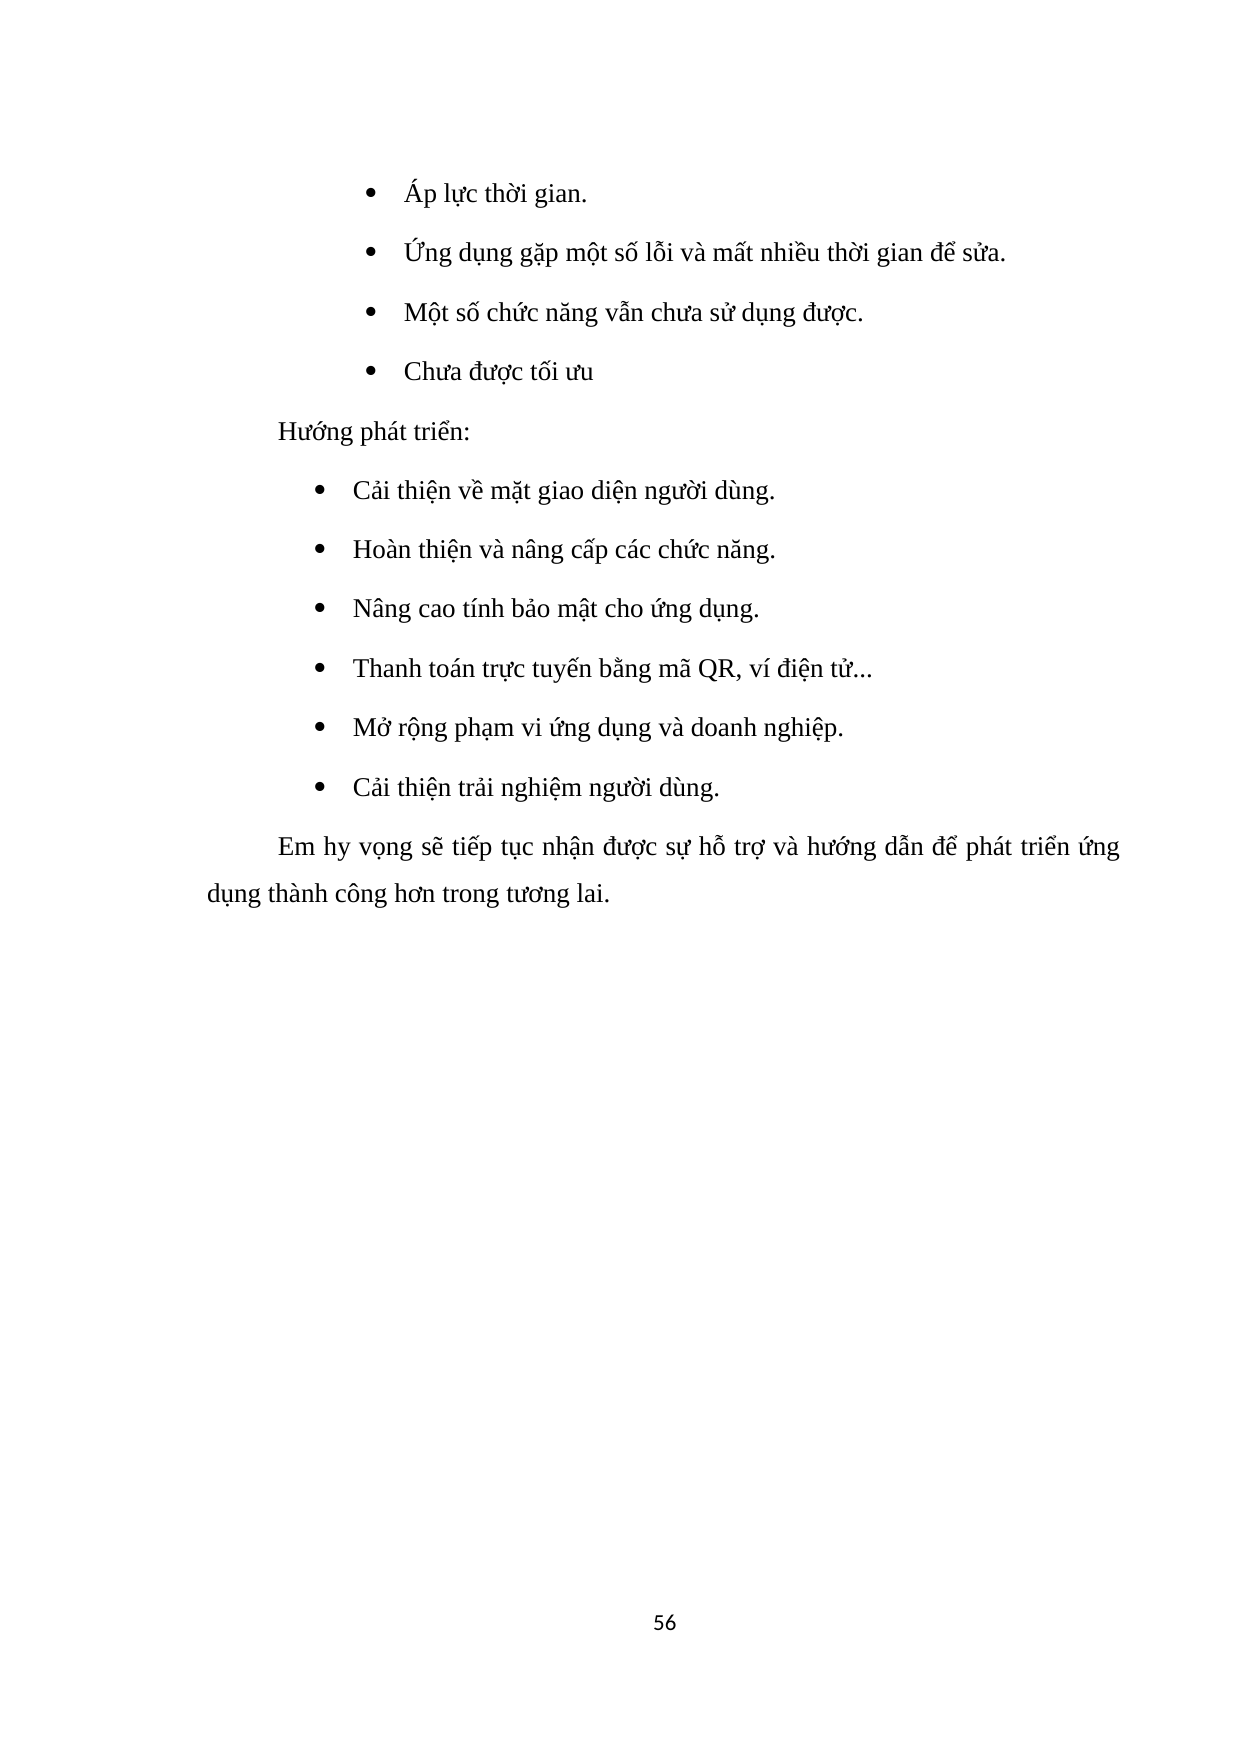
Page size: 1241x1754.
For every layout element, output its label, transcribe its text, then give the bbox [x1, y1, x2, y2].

list Ứng dụng gặp một số lỗi và mất nhiều thời gian để sửa. [366, 237, 1122, 268]
list Chưa được tối ưu [366, 355, 1122, 387]
list Nâng cao tính bảo mật cho ứng dụng. [315, 593, 1122, 624]
list Cải thiện trải nghiệm người dùng. [315, 771, 1122, 802]
list Thanh toán trực tuyến bằng mã QR, ví điện tử... [315, 652, 1122, 683]
list Cải thiện về mặt giao diện người dùng. [315, 474, 1122, 505]
list Áp lực thời gian. [366, 177, 1122, 208]
text Hướng phát triển: [207, 415, 1122, 446]
list Một số chức năng vẫn chưa sử dụng được. [366, 296, 1122, 327]
text Em hy vọng sẽ tiếp tục nhận được sự hỗ trợ và hướng dẫn để phát triển ứng dụng thành công hơn trong tương lai. [207, 830, 1122, 908]
list Hoàn thiện và nâng cấp các chức năng. [315, 533, 1122, 564]
list Mở rộng phạm vi ứng dụng và doanh nghiệp. [315, 711, 1122, 743]
